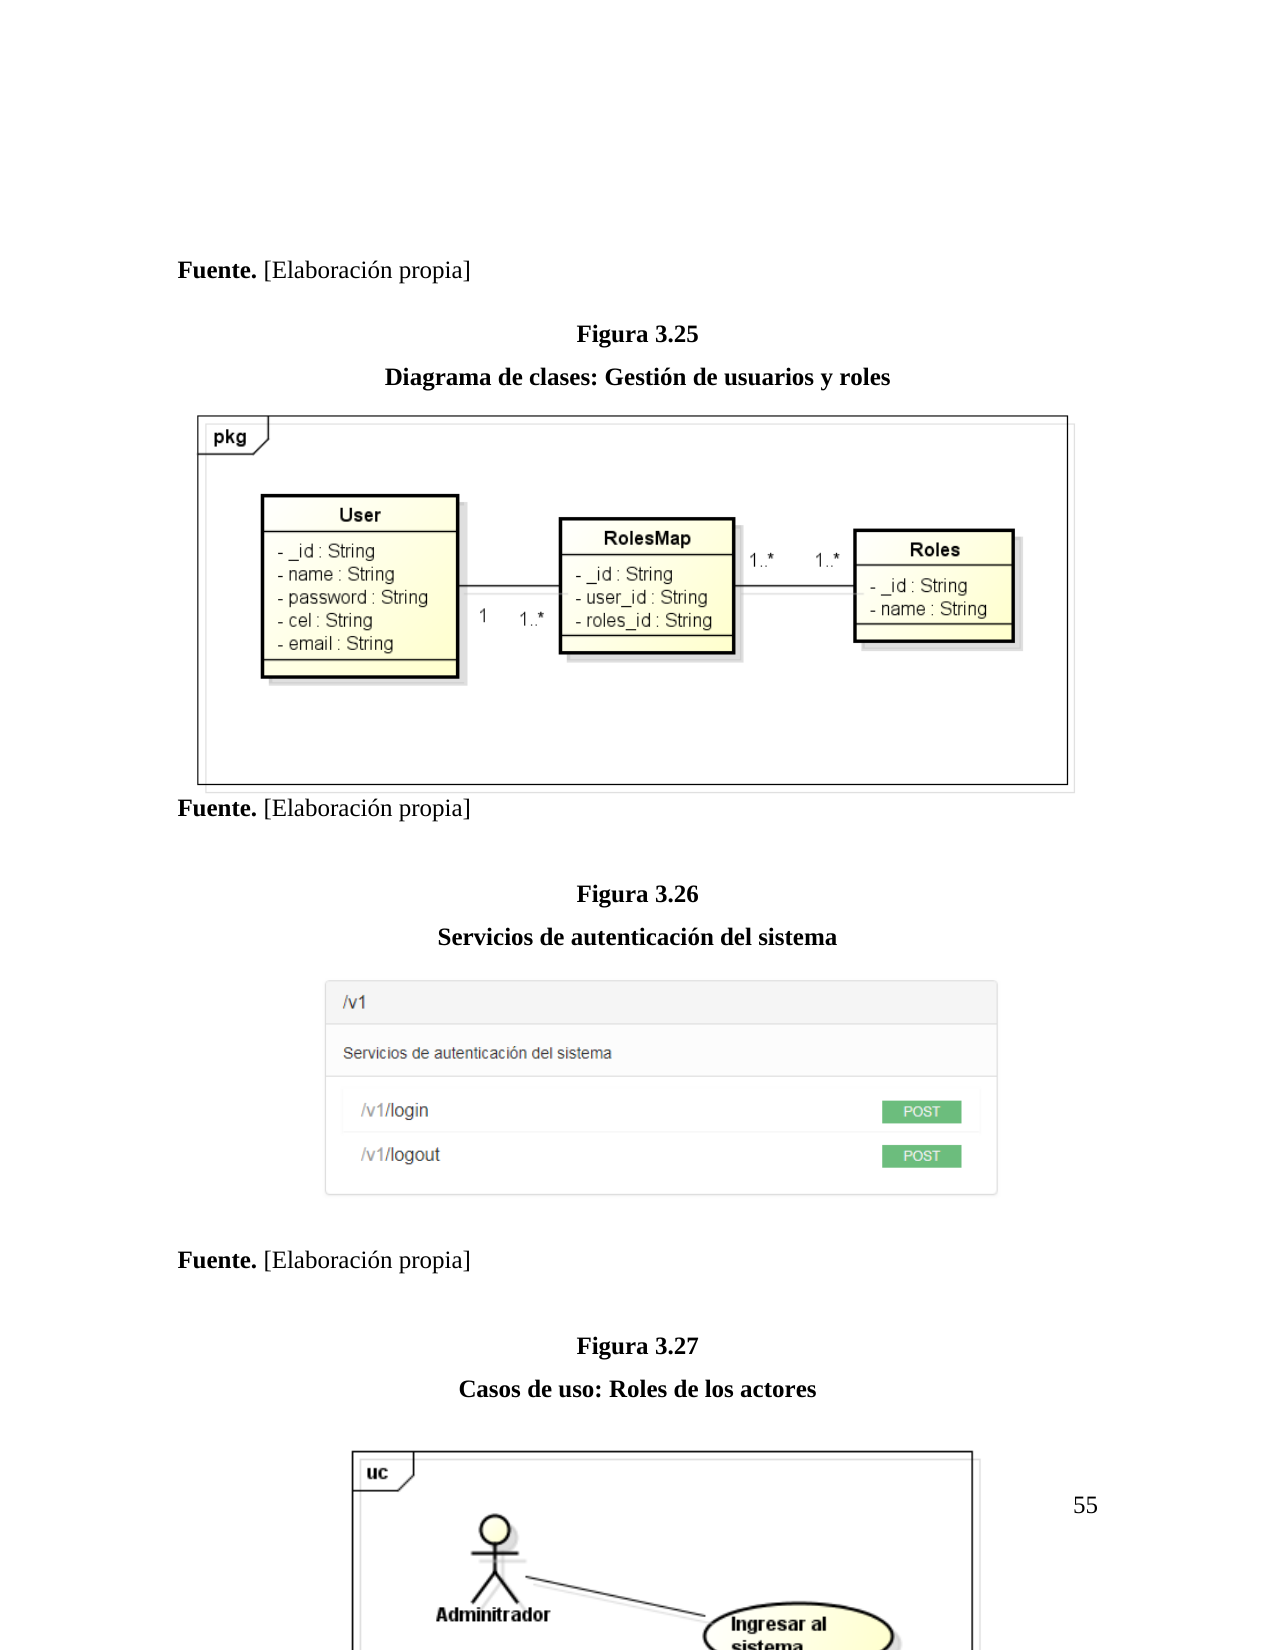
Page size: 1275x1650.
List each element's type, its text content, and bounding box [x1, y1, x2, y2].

picture [338, 1448, 992, 1650]
picture [317, 971, 1008, 1211]
text Fuente. [Elaboración propia] [177, 793, 1098, 822]
text Fuente. [Elaboración propia] [177, 255, 1098, 283]
picture [195, 412, 1082, 793]
text Fuente. [Elaboración propia] [177, 1245, 1098, 1274]
